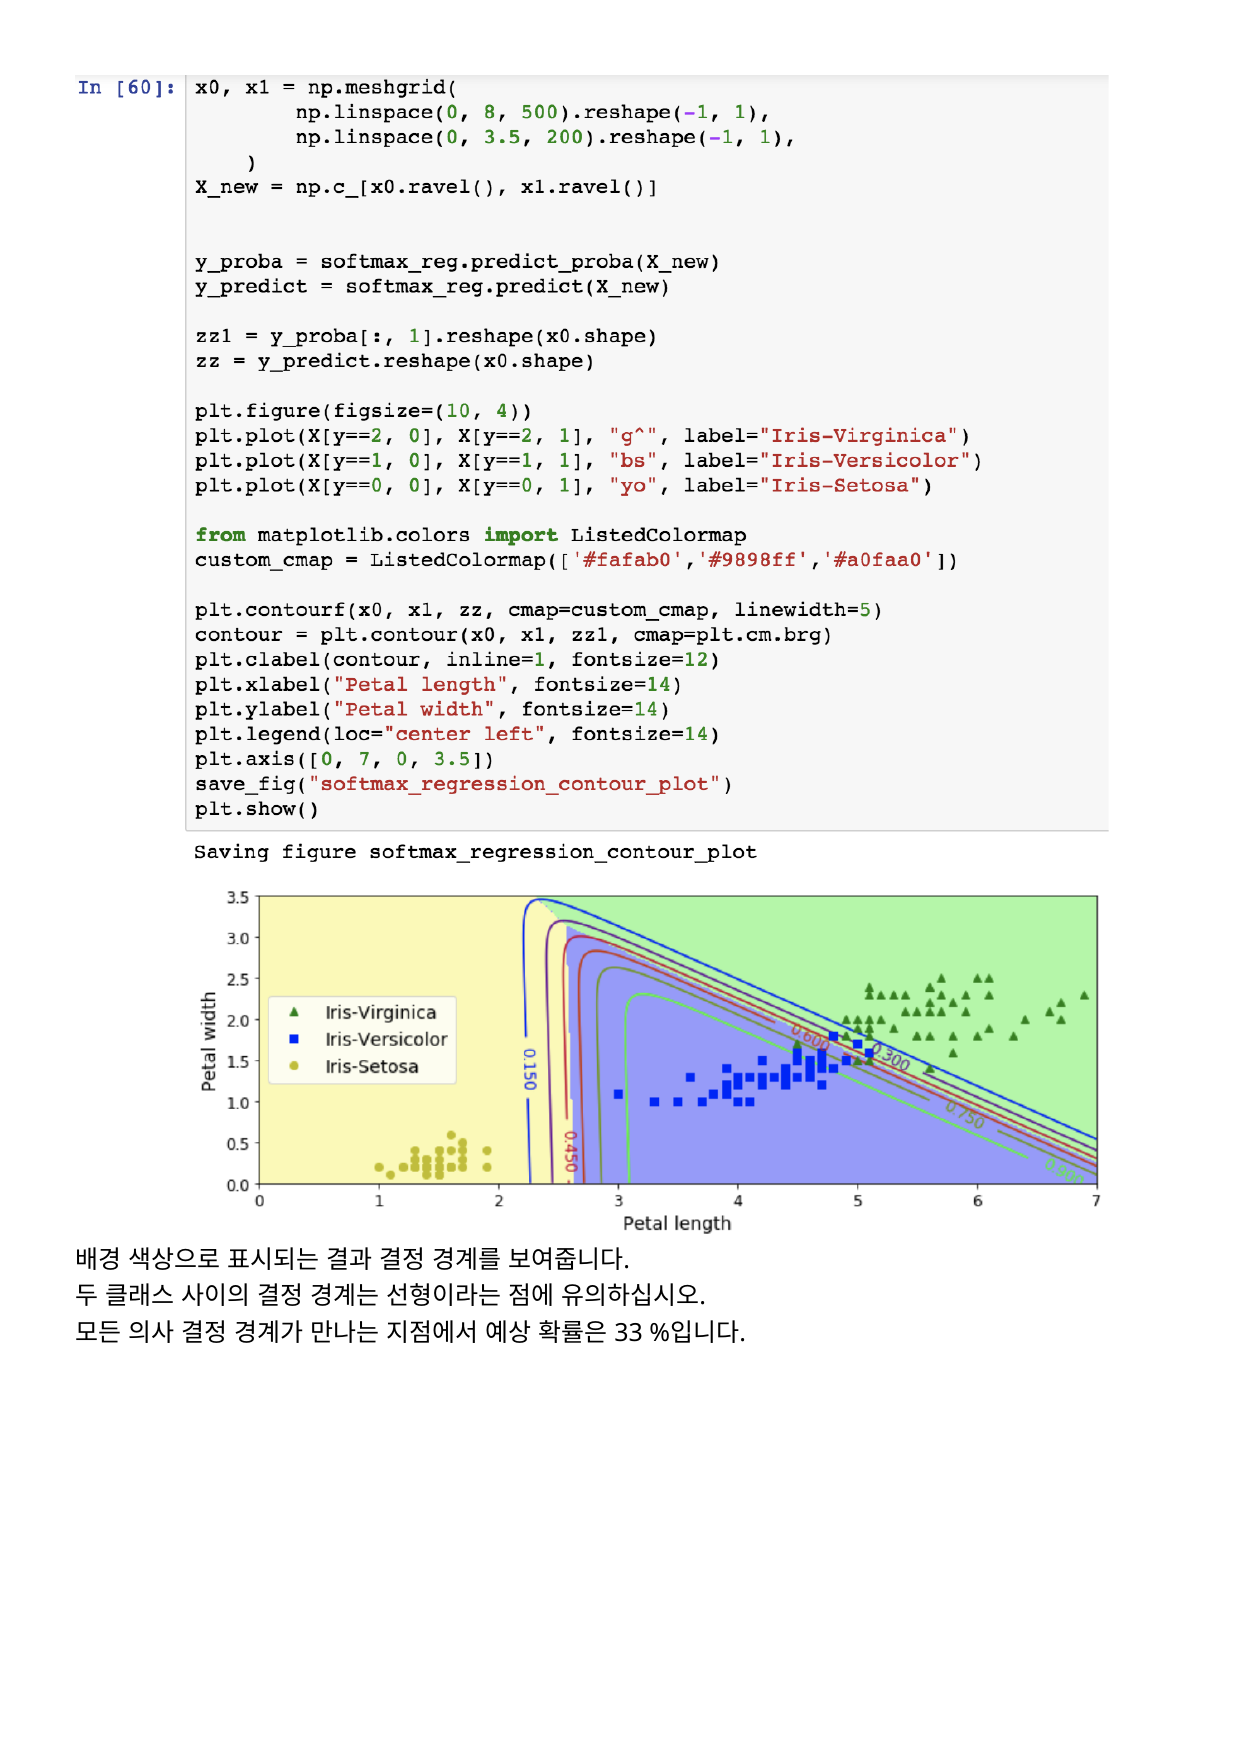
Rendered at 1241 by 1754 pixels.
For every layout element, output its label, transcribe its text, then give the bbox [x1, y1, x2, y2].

text 모든 의사 결정 경계가 만나는 지점에서 예상 확률은 33 %입니다. [75, 1312, 1165, 1348]
text 배경 색상으로 표시되는 결과 결정 경계를 보여줍니다. [75, 1239, 1165, 1276]
text 두 클래스 사이의 결정 경계는 선형이라는 점에 유의하십시오. [75, 1276, 1165, 1312]
picture [75, 75, 1109, 1240]
